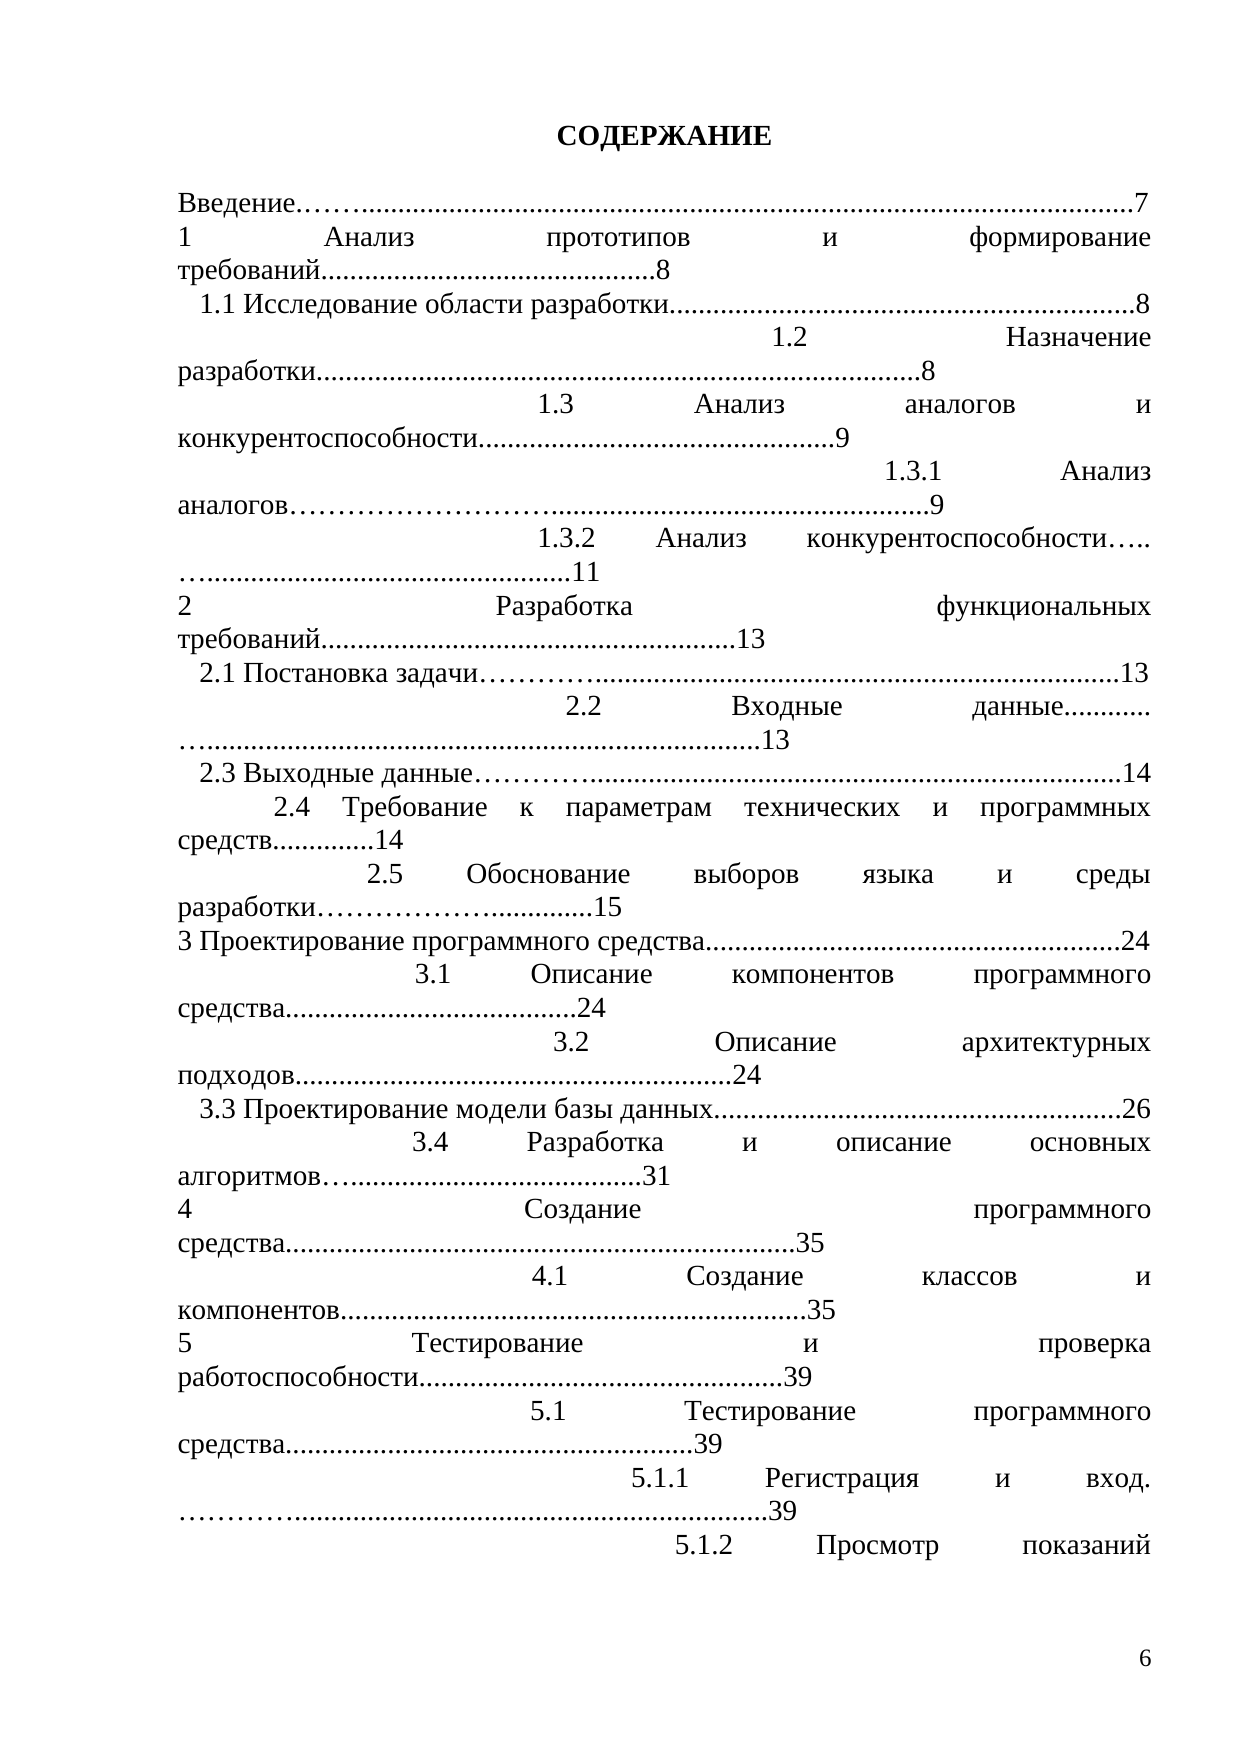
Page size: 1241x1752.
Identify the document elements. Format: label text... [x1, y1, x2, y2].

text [177, 1527, 1152, 1560]
title 1.1 Исследование области разработки................................................................8 [177, 286, 1152, 319]
text 2.3 Выходные данные………….........................................................................14 [177, 755, 1152, 789]
text 2.4 Требование к параметрам технических и программных средств..............14 [177, 789, 1152, 856]
title 1 Анализ прототипов и формирование требований..............................................8 [177, 219, 1152, 286]
text 4.1 Создание классов и компонентов................................................................35 [177, 1258, 1152, 1326]
text 4 Создание программного средства......................................................................35 [177, 1191, 1152, 1258]
text 2.5 Обоснование выборов языка и среды разработки………………..............15 [177, 856, 1152, 923]
text 2.2 Входные данные............…............................................................................13 [177, 688, 1152, 755]
text 3.1 Описание компонентов программного средства........................................24 [177, 957, 1152, 1024]
text 3.4 Разработка и описание основных алгоритмов…........................................31 [177, 1124, 1152, 1191]
text 1.3 Анализ аналогов и конкурентоспособности.................................................9 [177, 386, 1152, 453]
text 3.2 Описание архитектурных подходов............................................................24 [177, 1024, 1152, 1091]
text 2.1 Постановка задачи…………........................................................................13 [177, 655, 1152, 688]
text 1.3.1 Анализ аналогов………………………....................................................9 [177, 453, 1152, 521]
text 5.1.1 Регистрация и вход.………….................................................................39 [177, 1460, 1152, 1527]
text 1.3.2 Анализ конкурентоспособности…..…..................................................11 [177, 521, 1152, 588]
text 3.3 Проектирование модели базы данных........................................................26 [177, 1091, 1152, 1124]
text 5.1 Тестирование программного средства........................................................39 [177, 1393, 1152, 1460]
text 3 Проектирование программного средства.........................................................24 [177, 923, 1152, 957]
text 5 Тестирование и проверка работоспособности..................................................39 [177, 1326, 1152, 1393]
text Введение.……..........................................................................................................7 [177, 185, 1152, 219]
text 2 Разработка функциональных требований.........................................................13 [177, 588, 1152, 655]
text СОДЕРЖАНИЕ [177, 118, 1152, 152]
title 1.2 Назначение разработки...................................................................................8 [177, 319, 1152, 386]
